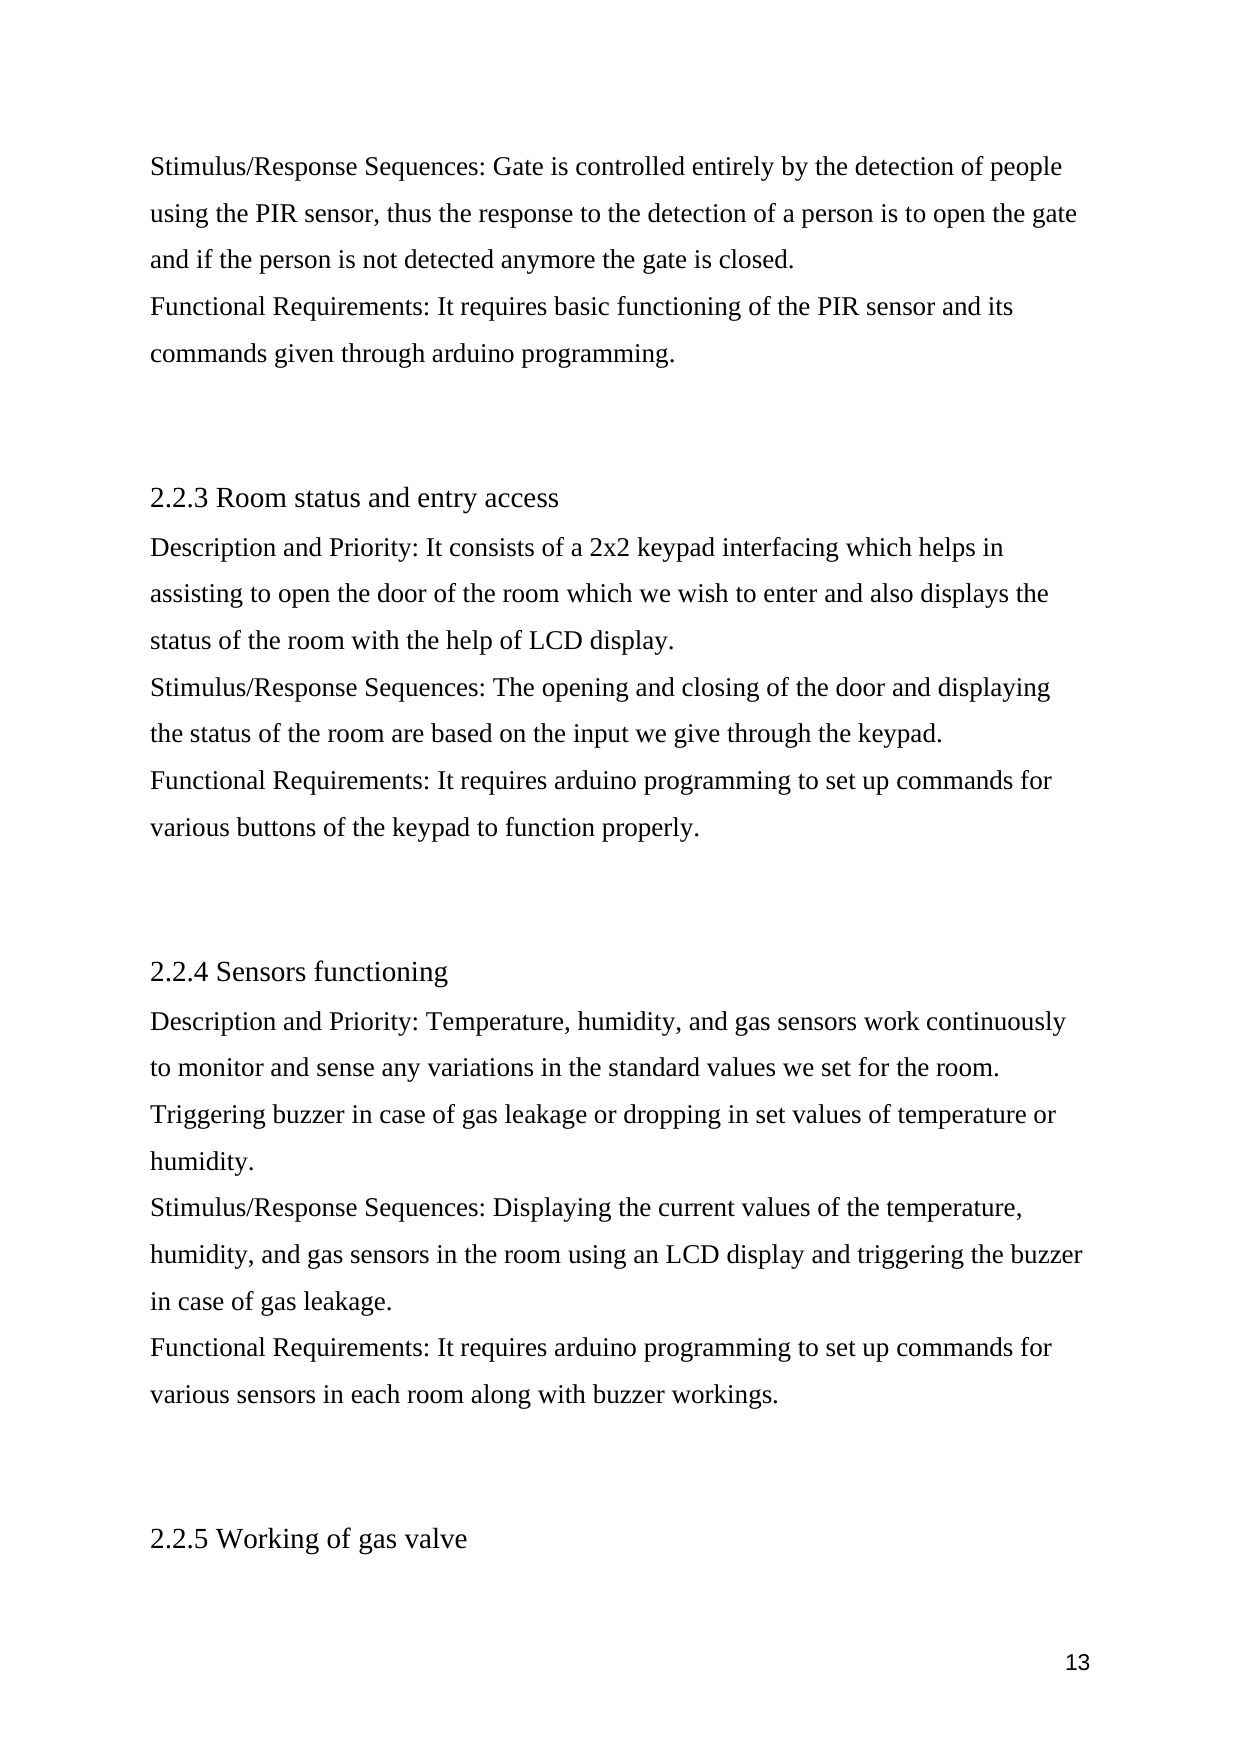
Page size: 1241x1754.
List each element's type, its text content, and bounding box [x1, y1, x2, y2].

text 2.2.4 Sensors functioning [150, 954, 1090, 988]
text Description and Priority: Temperature, humidity, and gas sensors work continuously to monitor and sense any variations in the standard values we set for the room. Triggering buzzer in case of gas leakage or dropping in set values of temperature or humidity. [150, 1004, 1090, 1176]
text Stimulus/Response Sequences: Displaying the current values of the temperature, humidity, and gas sensors in the room using an LCD display and triggering the buzzer in case of gas leakage. [150, 1191, 1090, 1316]
text Functional Requirements: It requires arduino programming to set up commands for various buttons of the keypad to function properly. [150, 764, 1090, 842]
text 2.2.3 Room status and entry access [150, 480, 1090, 514]
text Description and Priority: It consists of a 2x2 keypad interfacing which helps in assisting to open the door of the room which we wish to enter and also displays the status of the room with the help of LCD display. [150, 531, 1090, 655]
text Stimulus/Response Sequences: The opening and closing of the door and displaying the status of the room are based on the input we give through the keypad. [150, 671, 1090, 748]
text 2.2.5 Working of gas valve [150, 1522, 1090, 1555]
text Stimulus/Response Sequences: Gate is controlled entirely by the detection of people using the PIR sensor, thus the response to the detection of a person is to open the gate and if the person is not detected anymore the gate is closed. [150, 150, 1090, 274]
text Functional Requirements: It requires basic functioning of the PIR sensor and its commands given through arduino programming. [150, 290, 1090, 368]
text Functional Requirements: It requires arduino programming to set up commands for various sensors in each room along with buzzer workings. [150, 1331, 1090, 1409]
